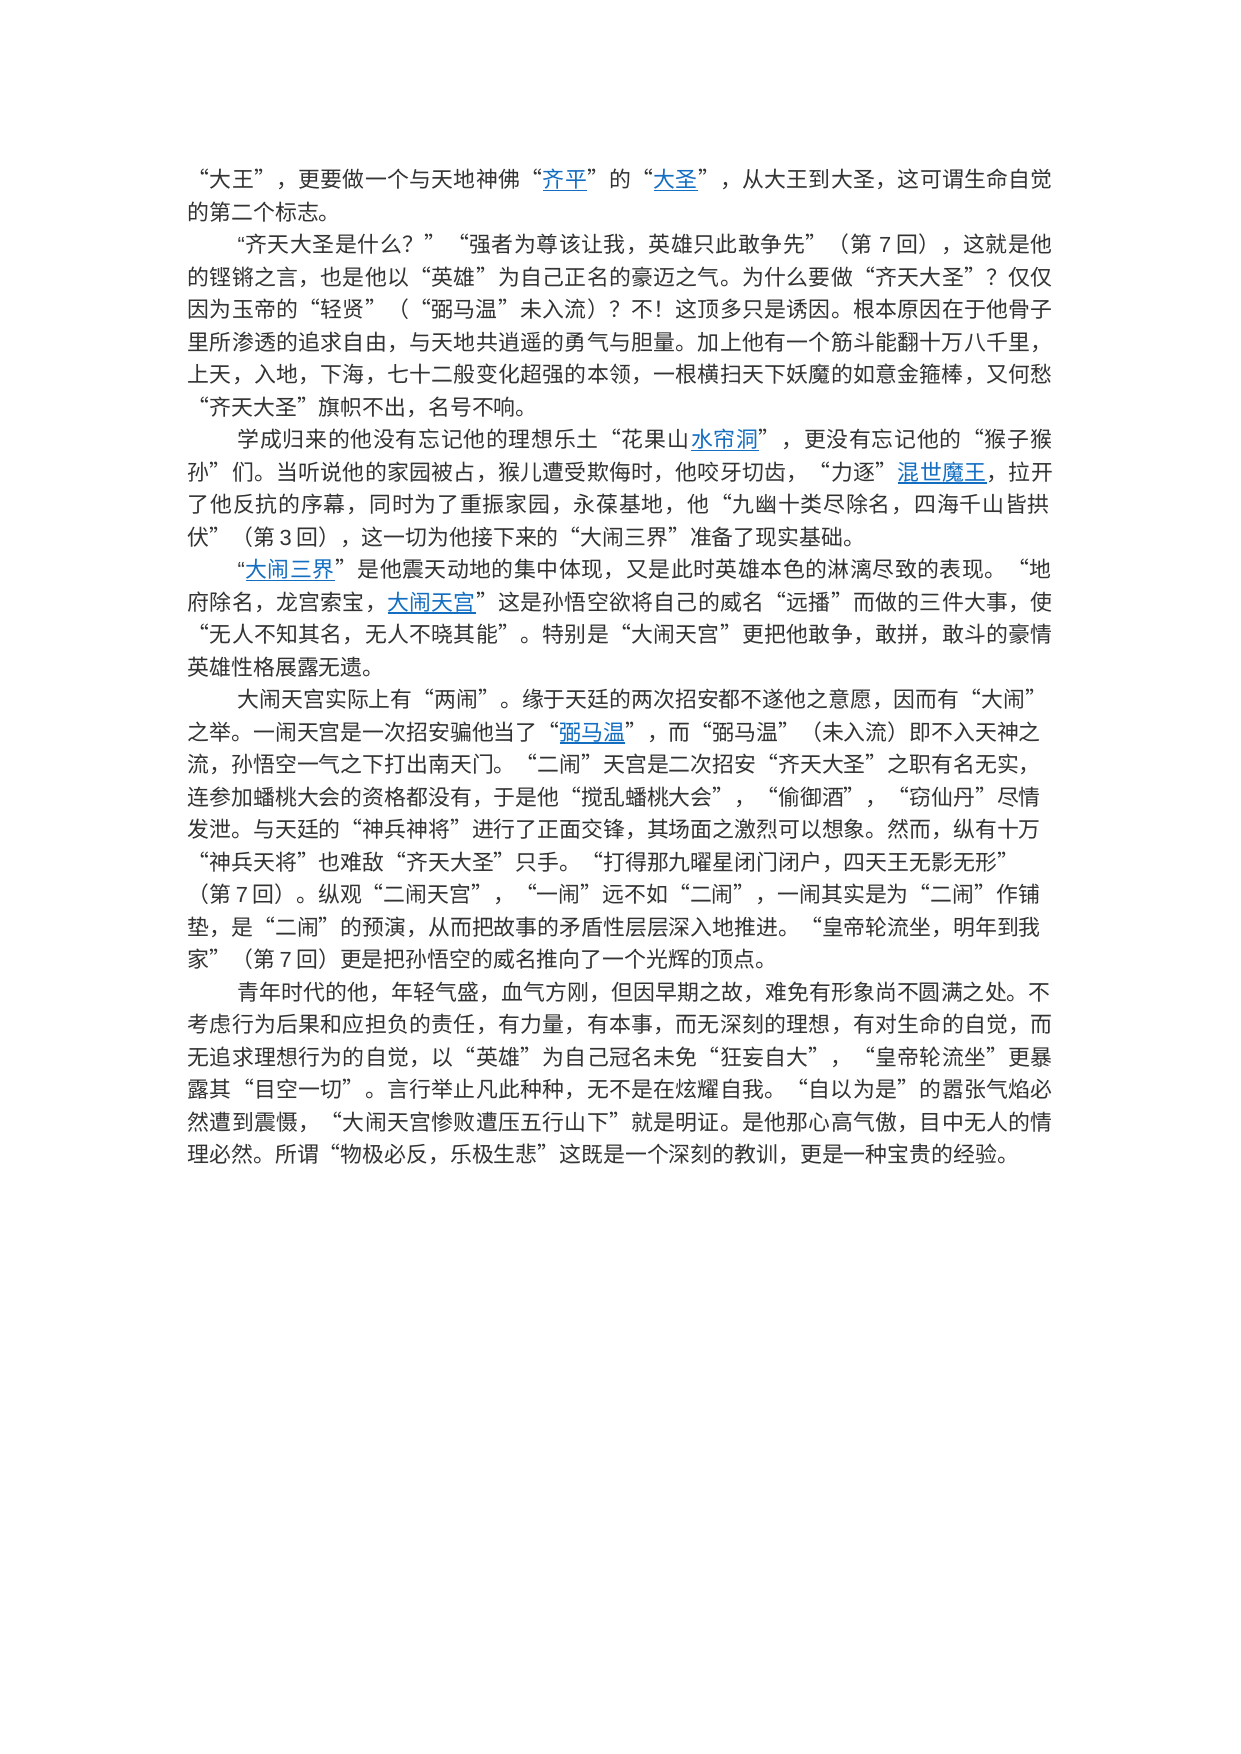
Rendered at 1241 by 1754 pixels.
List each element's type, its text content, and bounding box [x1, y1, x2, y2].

text 学成归来的他没有忘记他的理想乐土“花果山水帘洞”，更没有忘记他的“猴子猴孙”们。当听说他的家园被占，猴儿遭受欺侮时，他咬牙切齿，“力逐”混世魔王，拉开了他反抗的序幕，同时为了重振家园，永葆基地，他“九幽十类尽除名，四海千山皆拱伏”（第3回），这一切为他接下来的“大闹三界”准备了现实基础。 [187, 422, 1053, 552]
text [187, 162, 1053, 227]
text 青年时代的他，年轻气盛，血气方刚，但因早期之故，难免有形象尚不圆满之处。不考虑行为后果和应担负的责任，有力量，有本事，而无深刻的理想，有对生命的自觉，而无追求理想行为的自觉，以“英雄”为自己冠名未免“狂妄自大”，“皇帝轮流坐”更暴露其“目空一切”。言行举止凡此种种，无不是在炫耀自我。“自以为是”的嚣张气焰必然遭到震慑，“大闹天宫惨败遭压五行山下”就是明证。是他那心高气傲，目中无人的情理必然。所谓“物极必反，乐极生悲”这既是一个深刻的教训，更是一种宝贵的经验。 [187, 974, 1053, 1169]
text 大闹天宫实际上有“两闹”。缘于天廷的两次招安都不遂他之意愿，因而有“大闹”之举。一闹天宫是一次招安骗他当了“弼马温”，而“弼马温”（未入流）即不入天神之流，孙悟空一气之下打出南天门。“二闹”天宫是二次招安“齐天大圣”之职有名无实，连参加蟠桃大会的资格都没有，于是他“搅乱蟠桃大会”，“偷御酒”，“窃仙丹”尽情发泄。与天廷的“神兵神将”进行了正面交锋，其场面之激烈可以想象。然而，纵有十万“神兵天将”也难敌“齐天大圣”只手。“打得那九曜星闭门闭户，四天王无影无形”（第7回）。纵观“二闹天宫”，“一闹”远不如“二闹”，一闹其实是为“二闹”作铺垫，是“二闹”的预演，从而把故事的矛盾性层层深入地推进。“皇帝轮流坐，明年到我家”（第7回）更是把孙悟空的威名推向了一个光辉的顶点。 [187, 682, 1053, 974]
text “大闹三界”是他震天动地的集中体现，又是此时英雄本色的淋漓尽致的表现。“地府除名，龙宫索宝，大闹天宫”这是孙悟空欲将自己的威名“远播”而做的三件大事，使“无人不知其名，无人不晓其能”。特别是“大闹天宫”更把他敢争，敢拼，敢斗的豪情英雄性格展露无遗。 [187, 552, 1053, 682]
text “齐天大圣是什么？”“强者为尊该让我，英雄只此敢争先”（第7回），这就是他的铿锵之言，也是他以“英雄”为自己正名的豪迈之气。为什么要做“齐天大圣”？仅仅因为玉帝的“轻贤”（“弼马温”未入流）？不！这顶多只是诱因。根本原因在于他骨子里所渗透的追求自由，与天地共逍遥的勇气与胆量。加上他有一个筋斗能翻十万八千里，上天，入地，下海，七十二般变化超强的本领，一根横扫天下妖魔的如意金箍棒，又何愁“齐天大圣”旗帜不出，名号不响。 [187, 227, 1053, 422]
